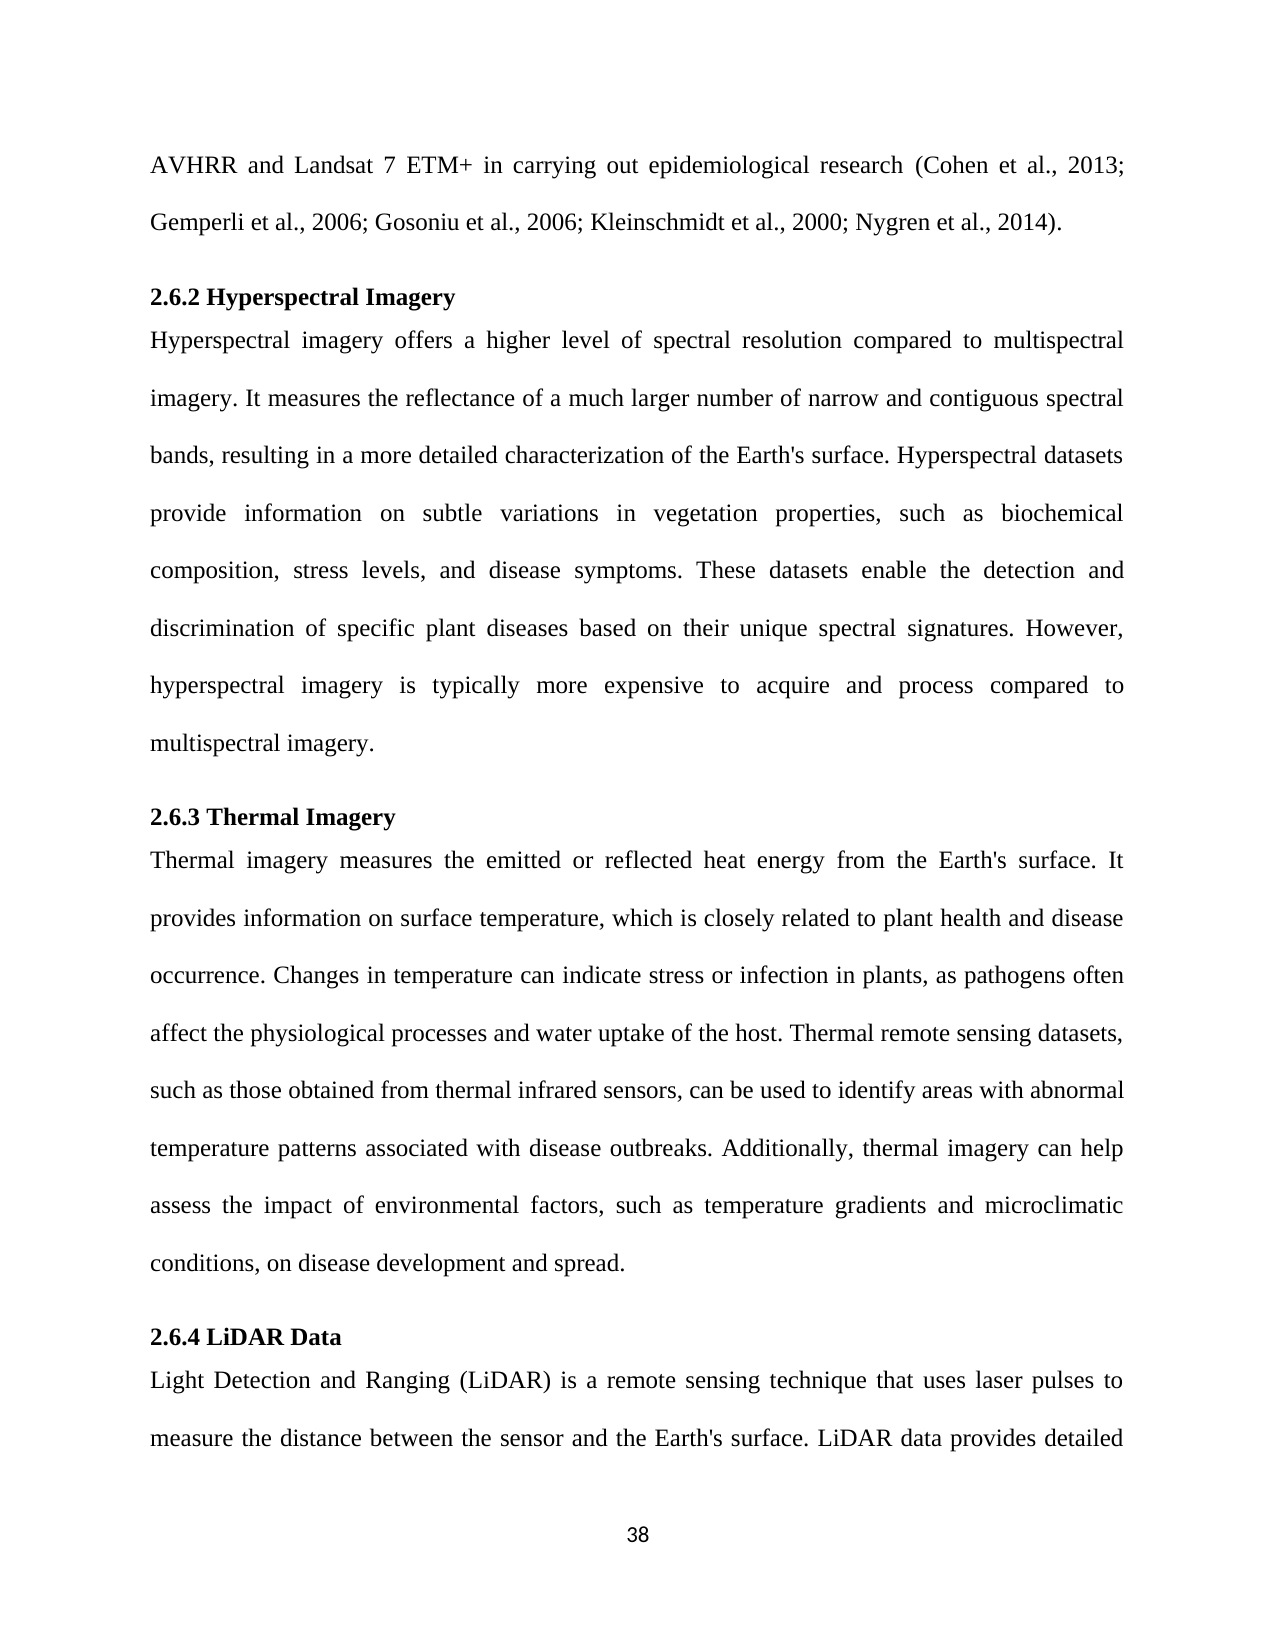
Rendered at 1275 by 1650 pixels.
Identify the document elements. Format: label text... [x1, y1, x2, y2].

text Thermal imagery measures the emitted or reflected heat energy from the Earth's surface. It provides information on surface temperature, which is closely related to plant health and disease occurrence. Changes in temperature can indicate stress or infection in plants, as pathogens often affect the physiological processes and water uptake of the host. Thermal remote sensing datasets, such as those obtained from thermal infrared sensors, can be used to identify areas with abnormal temperature patterns associated with disease outbreaks. Additionally, thermal imagery can help assess the impact of environmental factors, such as temperature gradients and microclimatic conditions, on disease development and spread. [150, 845, 1125, 1277]
text Hyperspectral imagery offers a higher level of spectral resolution compared to multispectral imagery. It measures the reflectance of a much larger number of narrow and contiguous spectral bands, resulting in a more detailed characterization of the Earth's surface. Hyperspectral datasets provide information on subtle variations in vegetation properties, such as biochemical composition, stress levels, and disease symptoms. These datasets enable the detection and discrimination of specific plant diseases based on their unique spectral signatures. However, hyperspectral imagery is typically more expensive to acquire and process compared to multispectral imagery. [150, 325, 1125, 756]
subtitle 2.6.2 Hyperspectral Imagery [150, 282, 1125, 310]
subtitle 2.6.4 LiDAR Data [150, 1322, 1125, 1351]
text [150, 150, 1125, 236]
subtitle 2.6.3 Thermal Imagery [150, 802, 1125, 831]
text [150, 1366, 1125, 1452]
